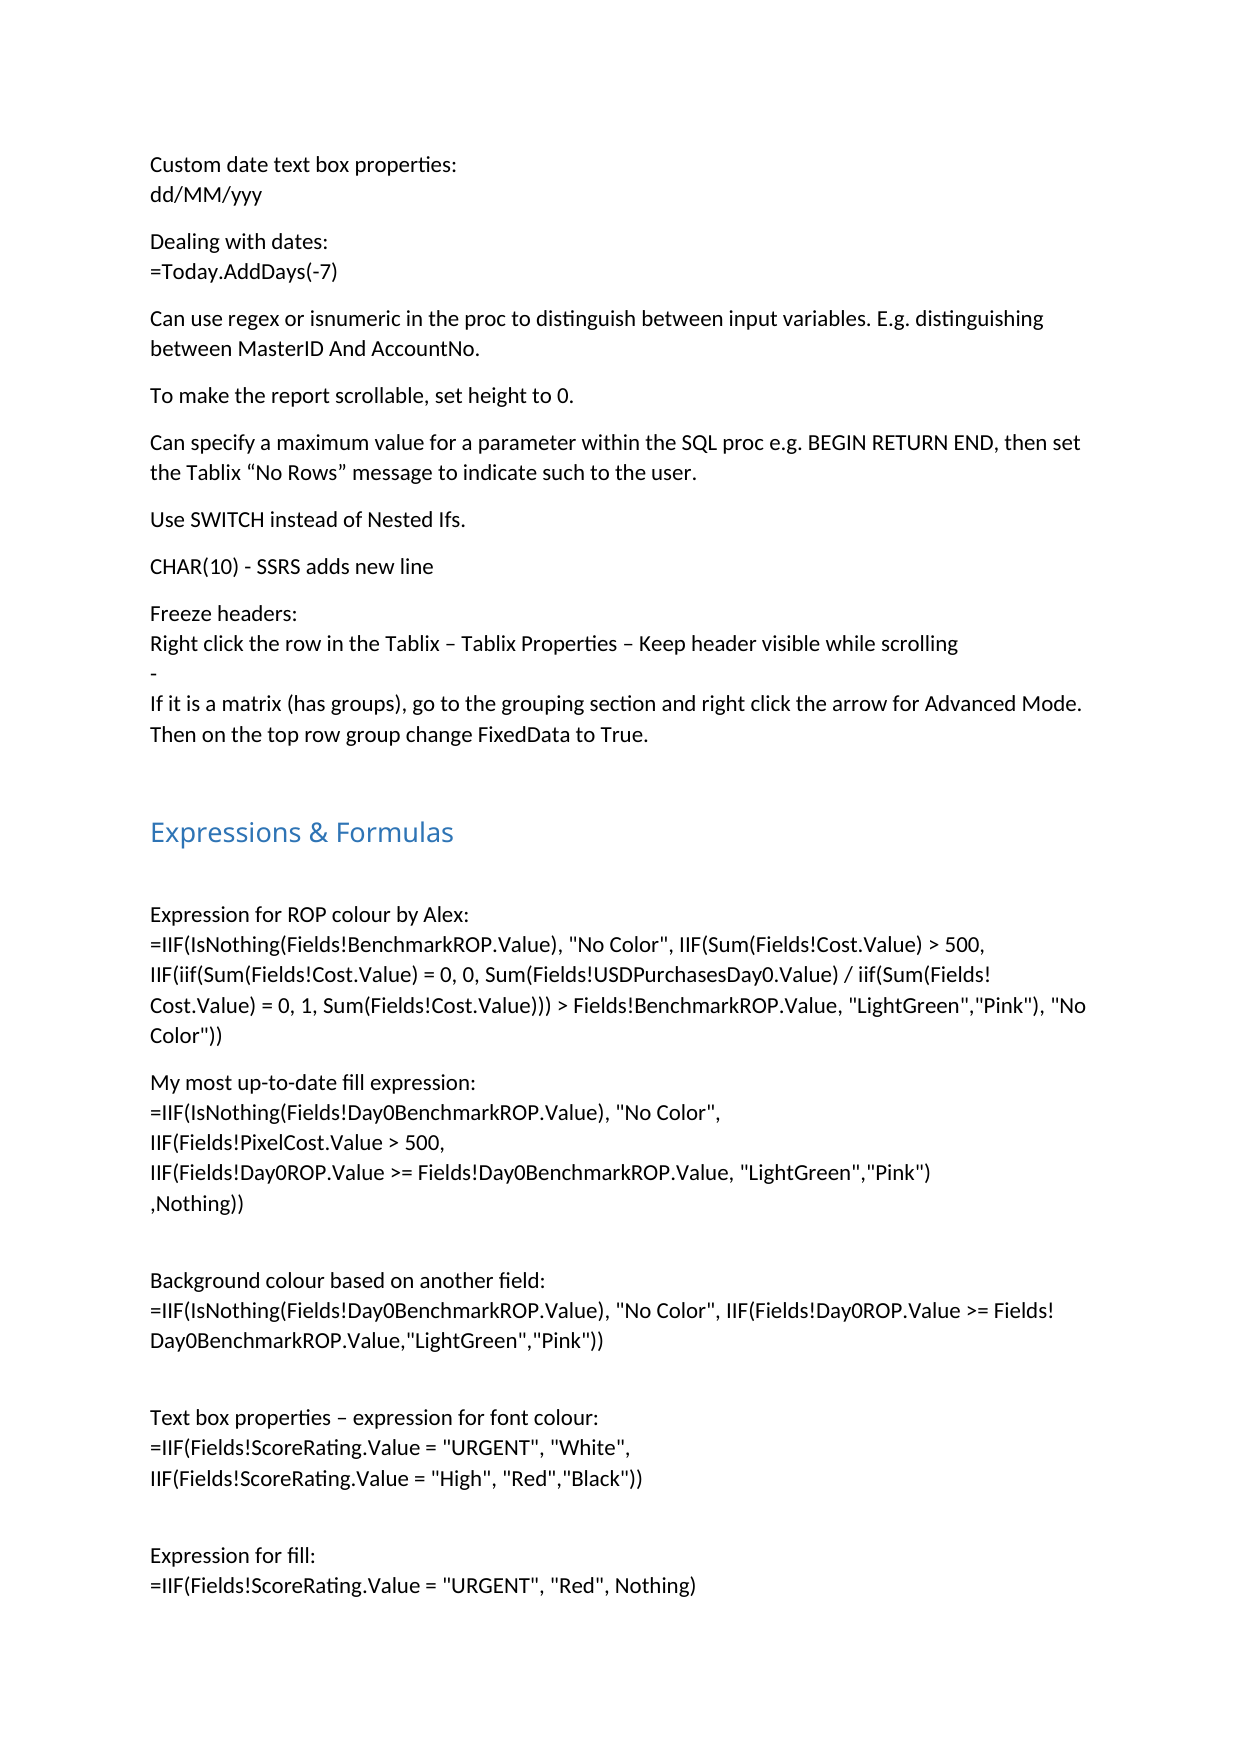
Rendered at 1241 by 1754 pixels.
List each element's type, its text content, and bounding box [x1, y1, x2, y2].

text Can specify a maximum value for a parameter within the SQL proc e.g. BEGIN RETURN END, then set the Tablix “No Rows” message to indicate such to the user. [150, 428, 1090, 486]
text Freeze headers: Right click the row in the Tablix – Tablix Properties – Keep header visible while scrolling - If it is a matrix (has groups), go to the grouping section and right click the arrow for Advanced Mode. Then on the top row group change FixedData to True. [150, 599, 1090, 748]
subtitle Expressions & Formulas [150, 813, 1090, 850]
text Can use regex or isnumeric in the proc to distinguish between input variables. E.g. distinguishing between MasterID And AccountNo. [150, 304, 1090, 362]
text Dealing with dates: =Today.AddDays(-7) [150, 227, 1090, 285]
text My most up-to-date fill expression: =IIF(IsNothing(Fields!Day0BenchmarkROP.Value), "No Color", IIF(Fields!PixelCost.Value > 500, IIF(Fields!Day0ROP.Value >= Fields!Day0BenchmarkROP.Value, "LightGreen","Pink") ,Nothing)) [150, 1068, 1090, 1247]
text Background colour based on another field: =IIF(IsNothing(Fields!Day0BenchmarkROP.Value), "No Color", IIF(Fields!Day0ROP.Value >= Fields!Day0BenchmarkROP.Value,"LightGreen","Pink")) [150, 1266, 1090, 1354]
text Text box properties – expression for font colour: =IIF(Fields!ScoreRating.Value = "URGENT", "White", IIF(Fields!ScoreRating.Value = "High", "Red","Black")) [150, 1373, 1090, 1492]
text Expression for ROP colour by Alex: =IIF(IsNothing(Fields!BenchmarkROP.Value), "No Color", IIF(Sum(Fields!Cost.Value) > 500, IIF(iif(Sum(Fields!Cost.Value) = 0, 0, Sum(Fields!USDPurchasesDay0.Value) / iif(Sum(Fields!Cost.Value) = 0, 1, Sum(Fields!Cost.Value))) > Fields!BenchmarkROP.Value, "LightGreen","Pink"), "No Color")) [150, 900, 1090, 1049]
text Use SWITCH instead of Nested Ifs. [150, 505, 1090, 533]
text Expression for fill: =IIF(Fields!ScoreRating.Value = "URGENT", "Red", Nothing) [150, 1511, 1090, 1599]
text To make the report scrollable, set height to 0. [150, 381, 1090, 409]
text Custom date text box properties: dd/MM/yyy [150, 150, 1090, 208]
text CHAR(10) - SSRS adds new line [150, 552, 1090, 580]
